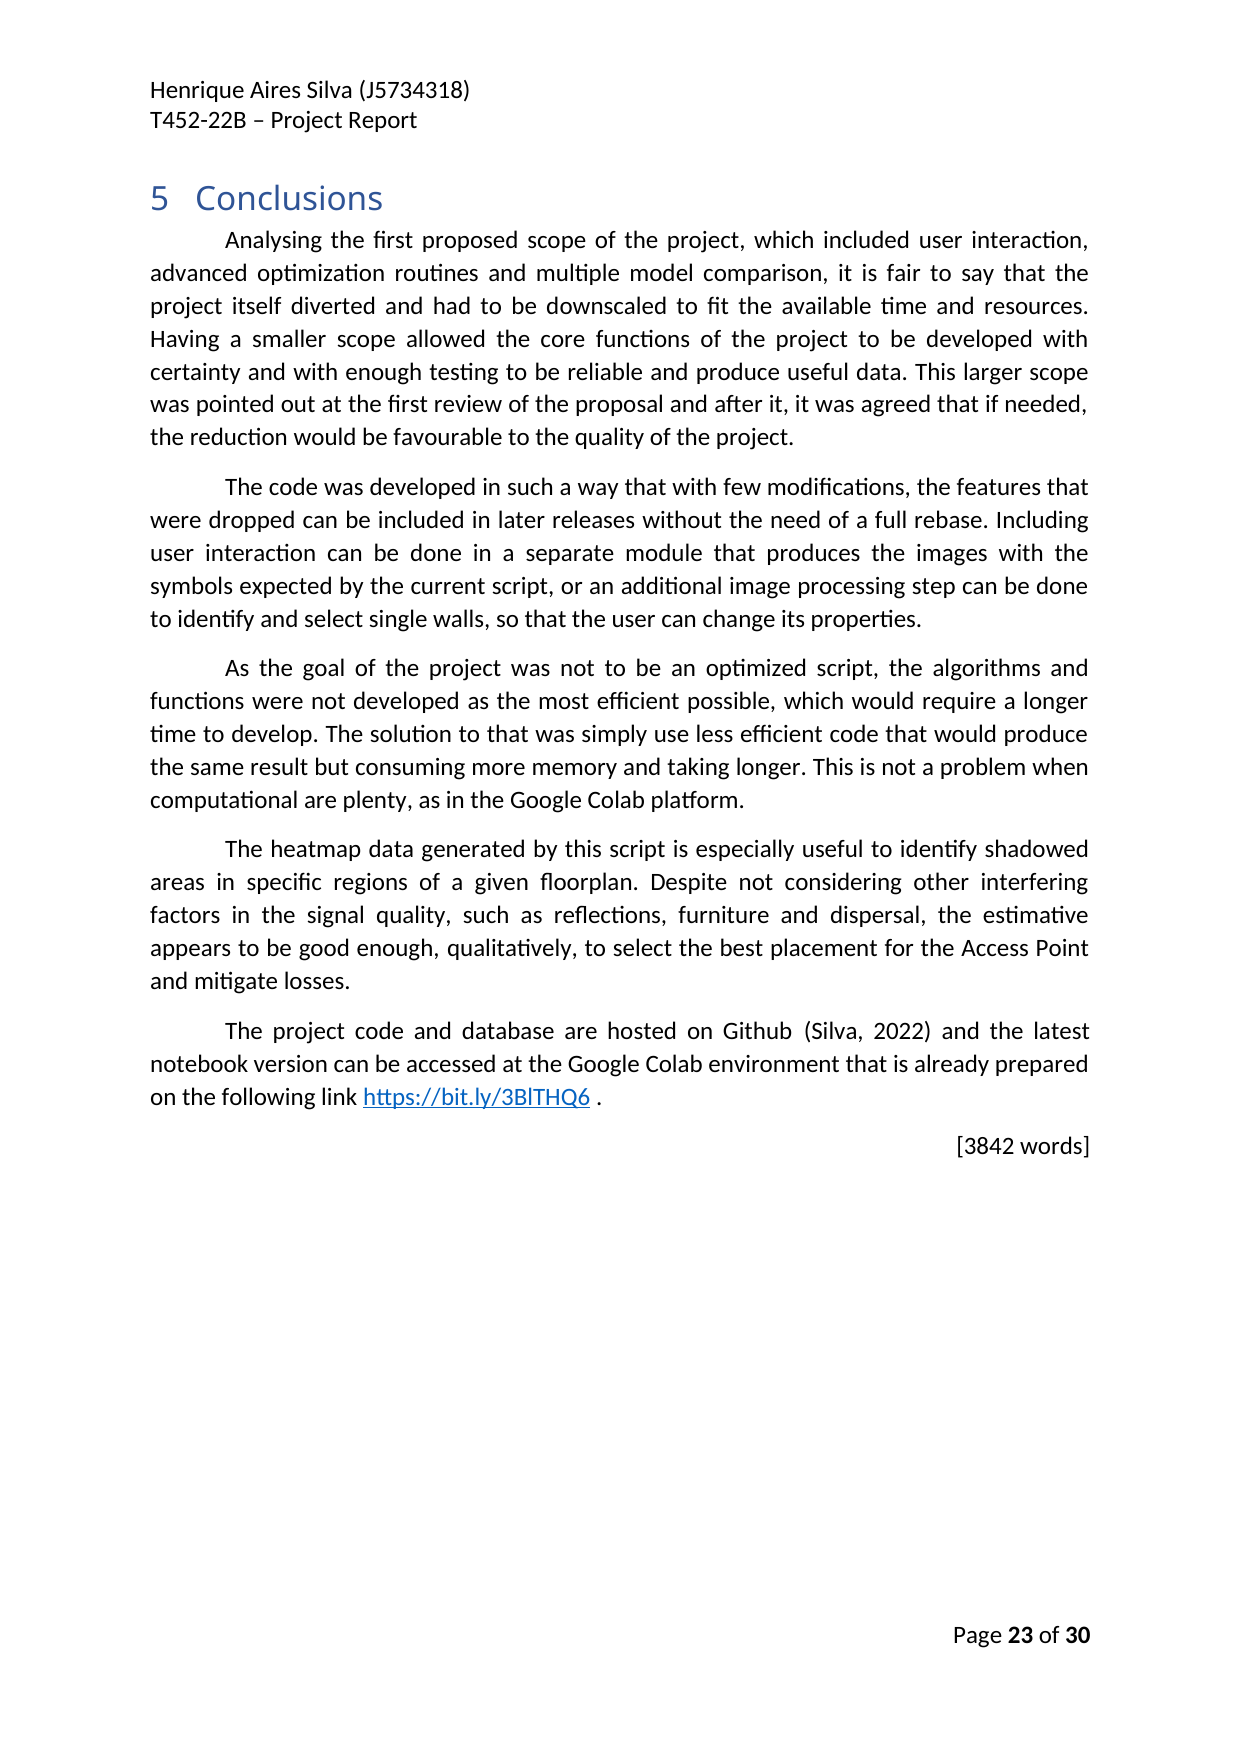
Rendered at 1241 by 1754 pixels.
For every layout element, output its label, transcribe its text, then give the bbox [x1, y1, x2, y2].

text The code was developed in such a way that with few modifications, the features that were dropped can be included in later releases without the need of a full rebase. Including user interaction can be done in a separate module that produces the images with the symbols expected by the current script, or an additional image processing step can be done to identify and select single walls, so that the user can change its properties. [150, 471, 1090, 633]
text Analysing the first proposed scope of the project, which included user interaction, advanced optimization routines and multiple model comparison, it is fair to say that the project itself diverted and had to be downscaled to fit the available time and resources. Having a smaller scope allowed the core functions of the project to be developed with certainty and with enough testing to be reliable and produce useful data. This larger scope was pointed out at the first review of the proposal and after it, it was agreed that if needed, the reduction would be favourable to the quality of the project. [150, 224, 1090, 452]
text [3842 words] [150, 1130, 1090, 1161]
text The project code and database are hosted on Github (Silva, 2022) and the latest notebook version can be accessed at the Google Colab environment that is already prepared on the following link https://bit.ly/3BlTHQ6 . [150, 1015, 1090, 1111]
text As the goal of the project was not to be an optimized script, the algorithms and functions were not developed as the most efficient possible, which would require a longer time to develop. The solution to that was simply use less efficient code that would produce the same result but consuming more memory and taking longer. This is not a problem when computational are plenty, as in the Google Colab platform. [150, 652, 1090, 814]
text The heatmap data generated by this script is especially useful to identify shadowed areas in specific regions of a given floorplan. Despite not considering other interfering factors in the signal quality, such as reflections, furniture and dispersal, the estimative appears to be good enough, qualitatively, to select the best placement for the Access Point and mitigate losses. [150, 833, 1090, 996]
subtitle Conclusions [150, 175, 1090, 220]
